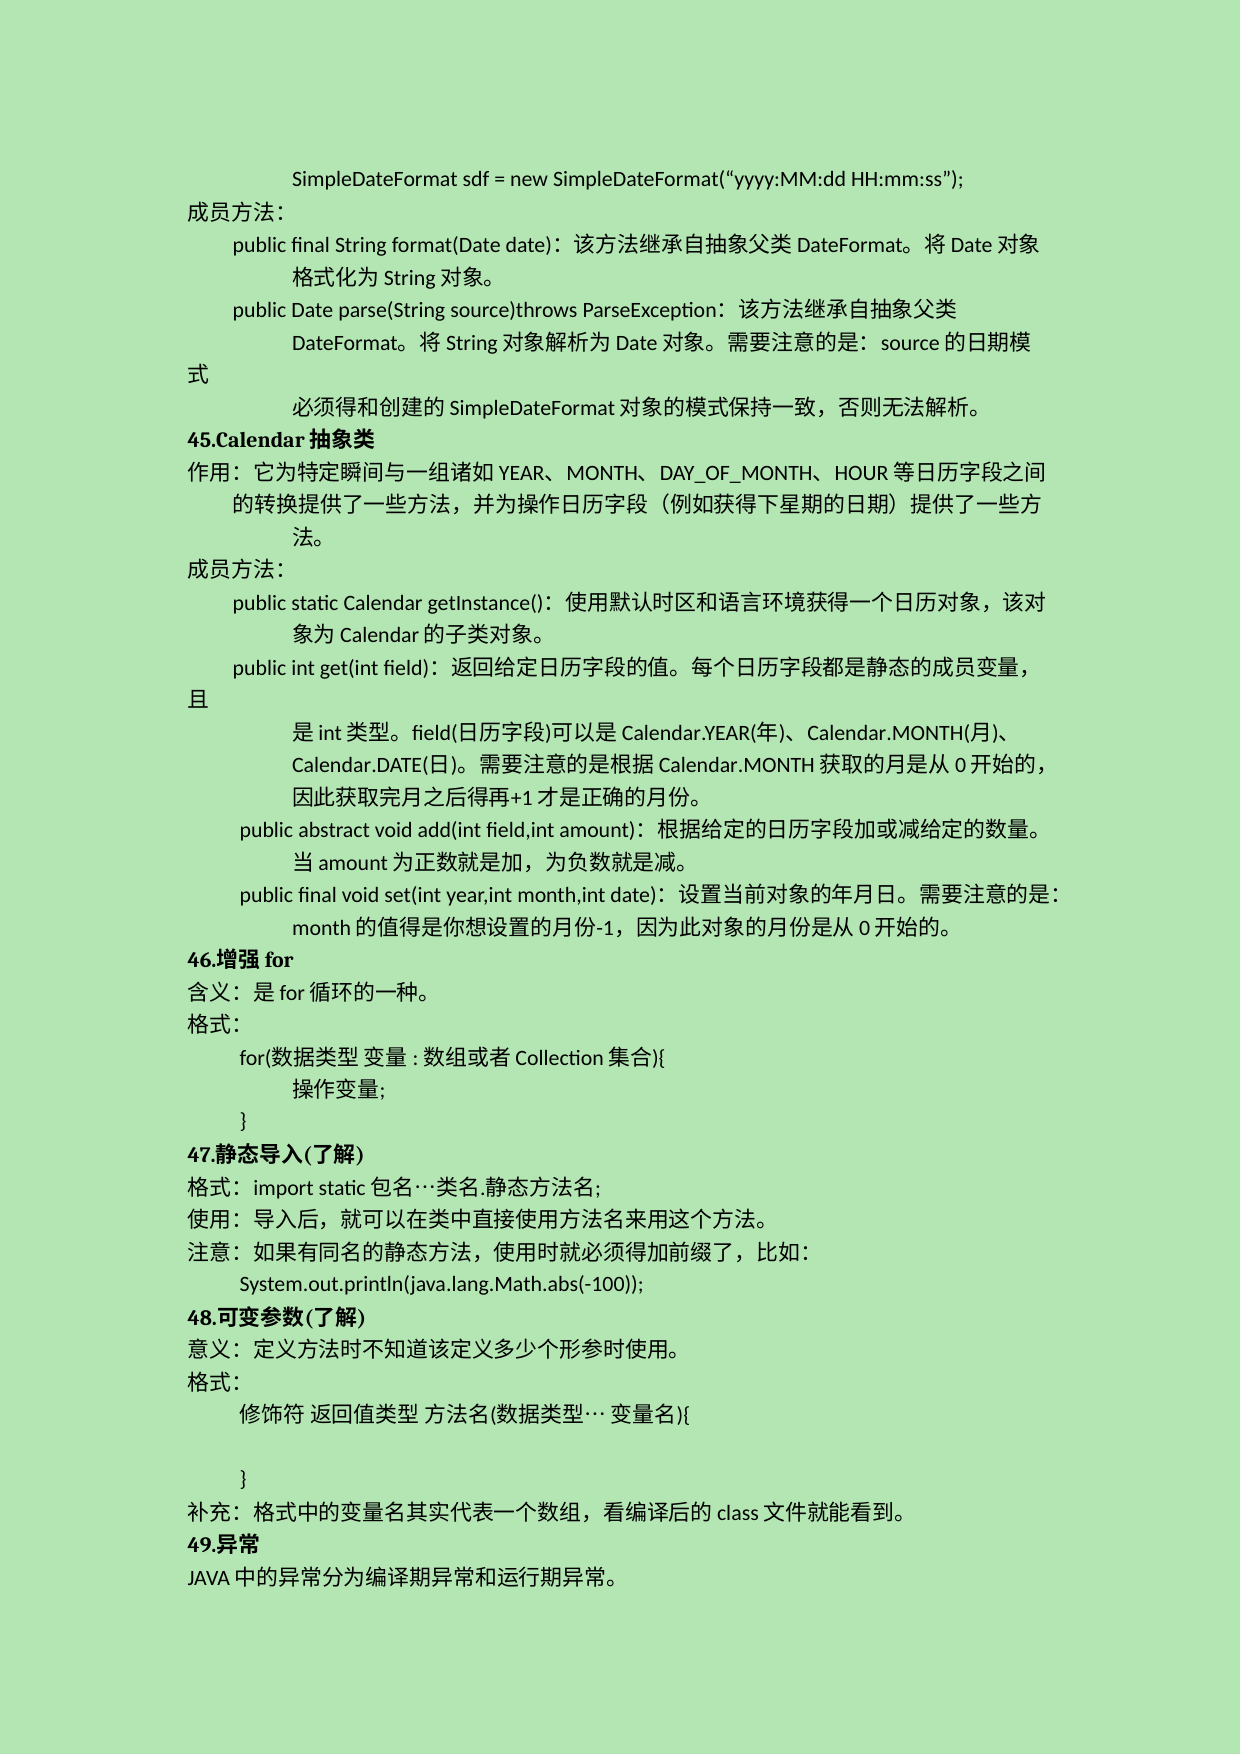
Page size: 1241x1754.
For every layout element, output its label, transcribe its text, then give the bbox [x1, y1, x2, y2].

text 成员方法： [187, 194, 1053, 227]
subtitle 49.异常 [187, 1527, 1053, 1559]
text 是int类型。field(日历字段)可以是Calendar.YEAR(年)、Calendar.MONTH(月)、 [187, 714, 1053, 747]
subtitle 45.Calendar抽象类 [187, 422, 1053, 454]
text 必须得和创建的SimpleDateFormat对象的模式保持一致，否则无法解析。 [187, 389, 1053, 422]
text Calendar.DATE(日)。需要注意的是根据Calendar.MONTH获取的月是从0开始的， [187, 747, 1053, 779]
text for(数据类型 变量 : 数组或者Collection集合){ [187, 1039, 1053, 1072]
text public Date parse(String source)throws ParseException：该方法继承自抽象父类 [187, 292, 1053, 324]
text public final void set(int year,int month,int date)：设置当前对象的年月日。需要注意的是： [187, 877, 1053, 909]
text 成员方法： [187, 552, 1053, 584]
text 操作变量; [187, 1072, 1053, 1104]
text 象为Calendar的子类对象。 [187, 617, 1053, 649]
text 格式： [187, 1364, 1053, 1397]
text public static Calendar getInstance()：使用默认时区和语言环境获得一个日历对象，该对 [187, 584, 1053, 617]
text 使用：导入后，就可以在类中直接使用方法名来用这个方法。 [187, 1202, 1053, 1234]
text 含义：是for循环的一种。 [187, 974, 1053, 1007]
text 意义：定义方法时不知道该定义多少个形参时使用。 [187, 1332, 1053, 1364]
text 的转换提供了一些方法，并为操作日历字段（例如获得下星期的日期）提供了一些方 [187, 487, 1053, 519]
text } [187, 1462, 1053, 1494]
subtitle 48.可变参数(了解) [187, 1299, 1053, 1332]
text 当amount为正数就是加，为负数就是减。 [187, 844, 1053, 877]
text 格式： [187, 1007, 1053, 1039]
text DateFormat。将String对象解析为Date对象。需要注意的是：source的日期模式 [187, 324, 1053, 389]
text public final String format(Date date)：该方法继承自抽象父类DateFormat。将Date对象 [187, 227, 1053, 259]
text SimpleDateFormat sdf = new SimpleDateFormat(“yyyy:MM:dd HH:mm:ss”); [187, 162, 1053, 194]
text 修饰符 返回值类型 方法名(数据类型… 变量名){ [187, 1397, 1053, 1429]
subtitle 46.增强for [187, 942, 1053, 974]
text month的值得是你想设置的月份-1，因为此对象的月份是从0开始的。 [187, 909, 1053, 942]
text } [187, 1104, 1053, 1137]
text 因此获取完月之后得再+1才是正确的月份。 [187, 779, 1053, 812]
text 格式化为String对象。 [187, 259, 1053, 292]
text 注意：如果有同名的静态方法，使用时就必须得加前缀了，比如： [187, 1234, 1053, 1267]
text JAVA中的异常分为编译期异常和运行期异常。 [187, 1559, 1053, 1592]
text public int get(int field)：返回给定日历字段的值。每个日历字段都是静态的成员变量，且 [187, 649, 1053, 714]
text public abstract void add(int field,int amount)：根据给定的日历字段加或减给定的数量。 [187, 812, 1053, 844]
text 补充：格式中的变量名其实代表一个数组，看编译后的class文件就能看到。 [187, 1494, 1053, 1527]
text 作用：它为特定瞬间与一组诸如 YEAR、MONTH、DAY_OF_MONTH、HOUR 等日历字段之间 [187, 454, 1053, 487]
text 法。 [187, 519, 1053, 552]
subtitle 47.静态导入(了解) [187, 1137, 1053, 1169]
text 格式：import static 包名…类名.静态方法名; [187, 1169, 1053, 1202]
text System.out.println(java.lang.Math.abs(-100)); [187, 1267, 1053, 1299]
